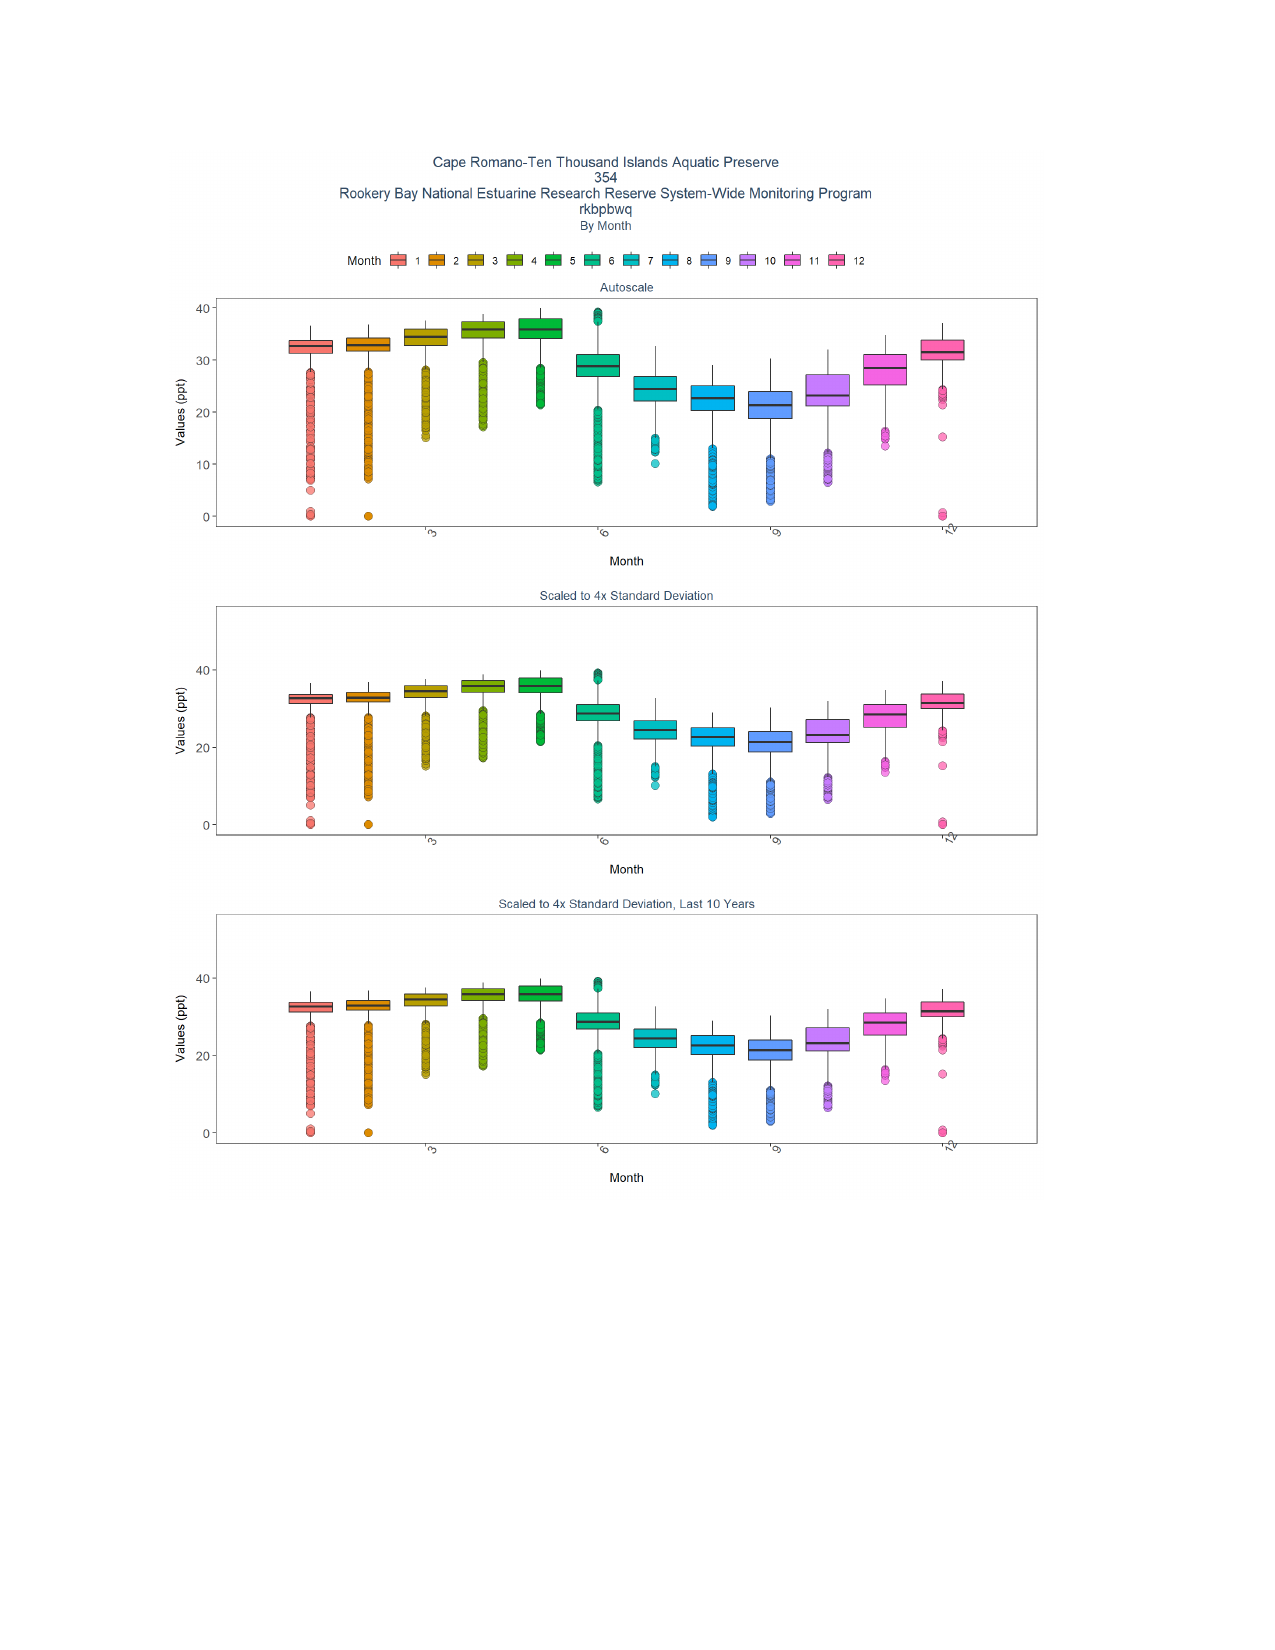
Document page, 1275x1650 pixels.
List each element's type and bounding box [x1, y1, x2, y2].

picture [168, 150, 1044, 1200]
